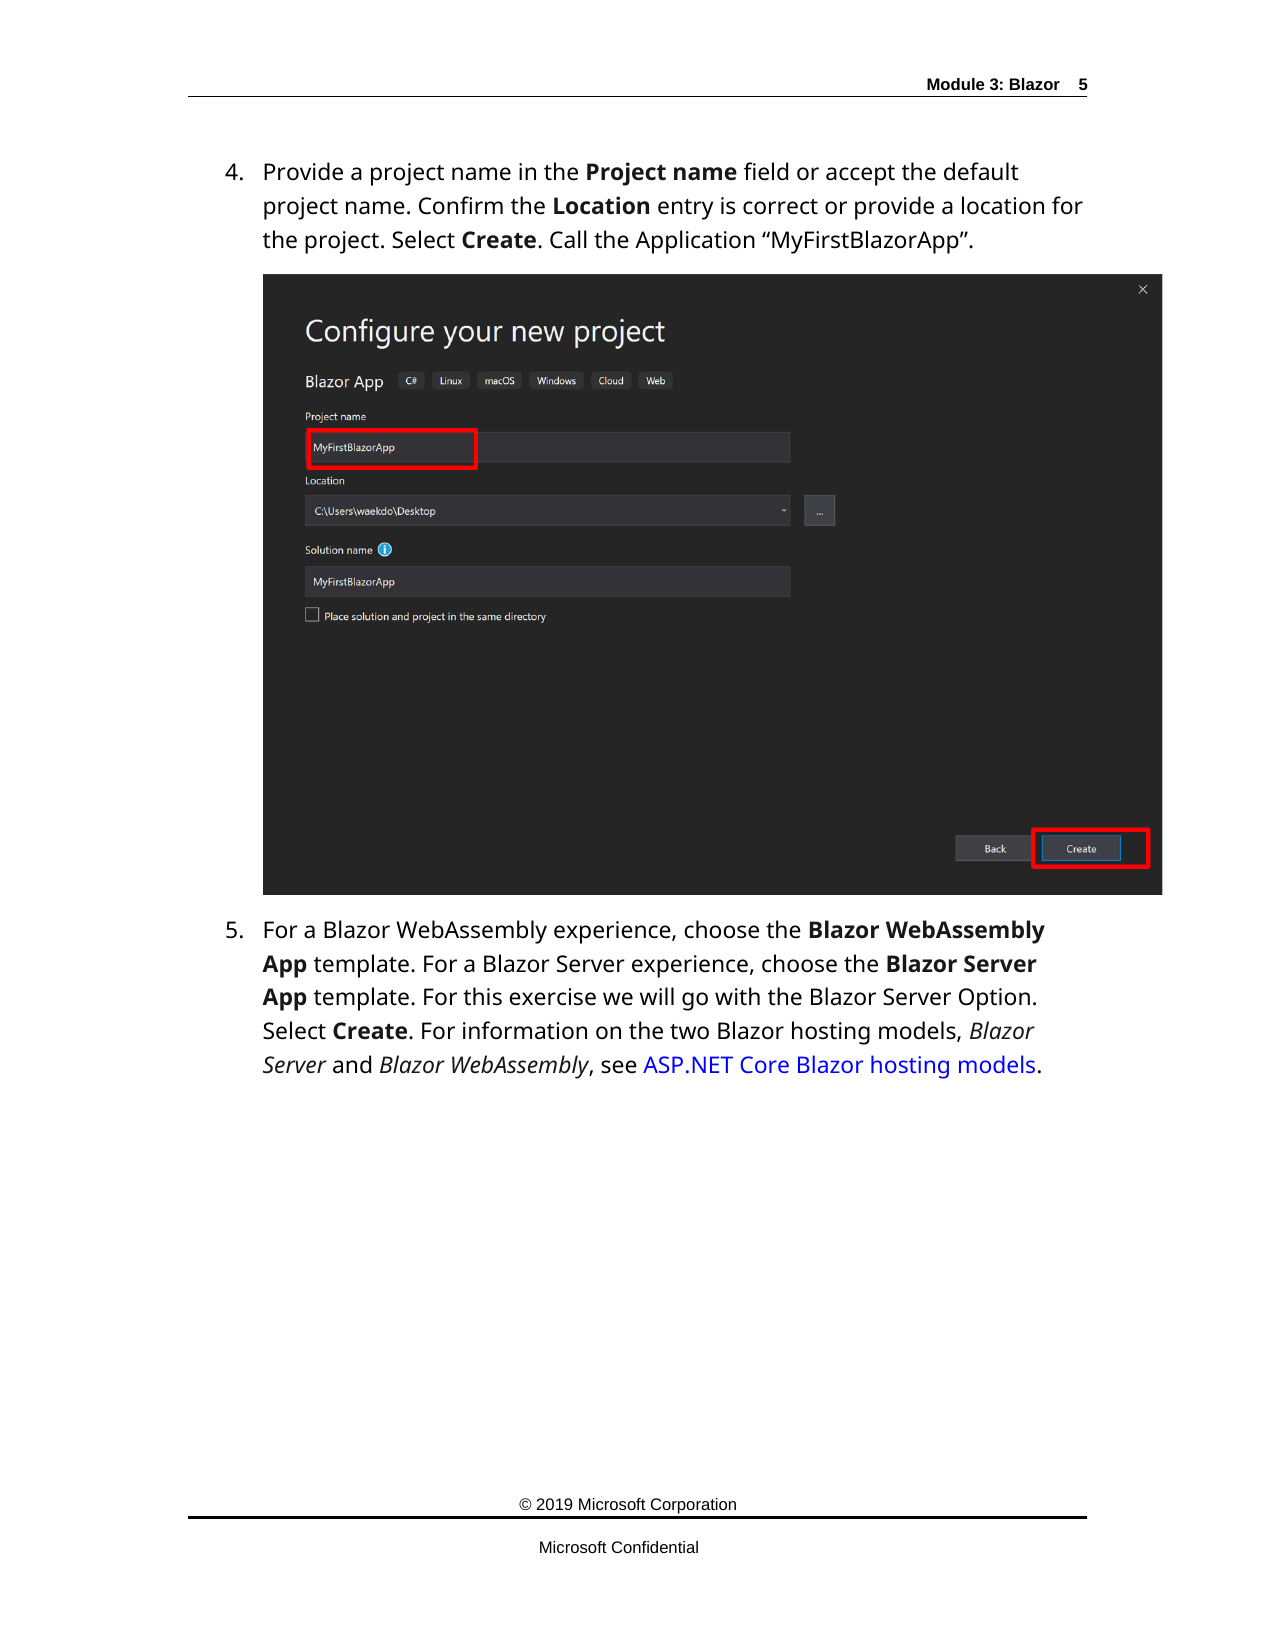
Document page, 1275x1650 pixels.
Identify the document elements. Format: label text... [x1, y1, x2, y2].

picture [262, 274, 1163, 895]
text For a Blazor WebAssembly experience, choose the Blazor WebAssembly App template. For a Blazor Server experience, choose the Blazor Server App template. For this exercise we will go with the Blazor Server Option. Select Create. For information on the two Blazor hosting models, Blazor Server and Blazor WebAssembly, see ASP.NET Core Blazor hosting models. [225, 914, 1087, 1080]
text Provide a project name in the Project name field or accept the default project name. Confirm the Location entry is correct or provide a location for the project. Select Create. Call the Application “MyFirstBlazorApp”. [225, 156, 1087, 255]
